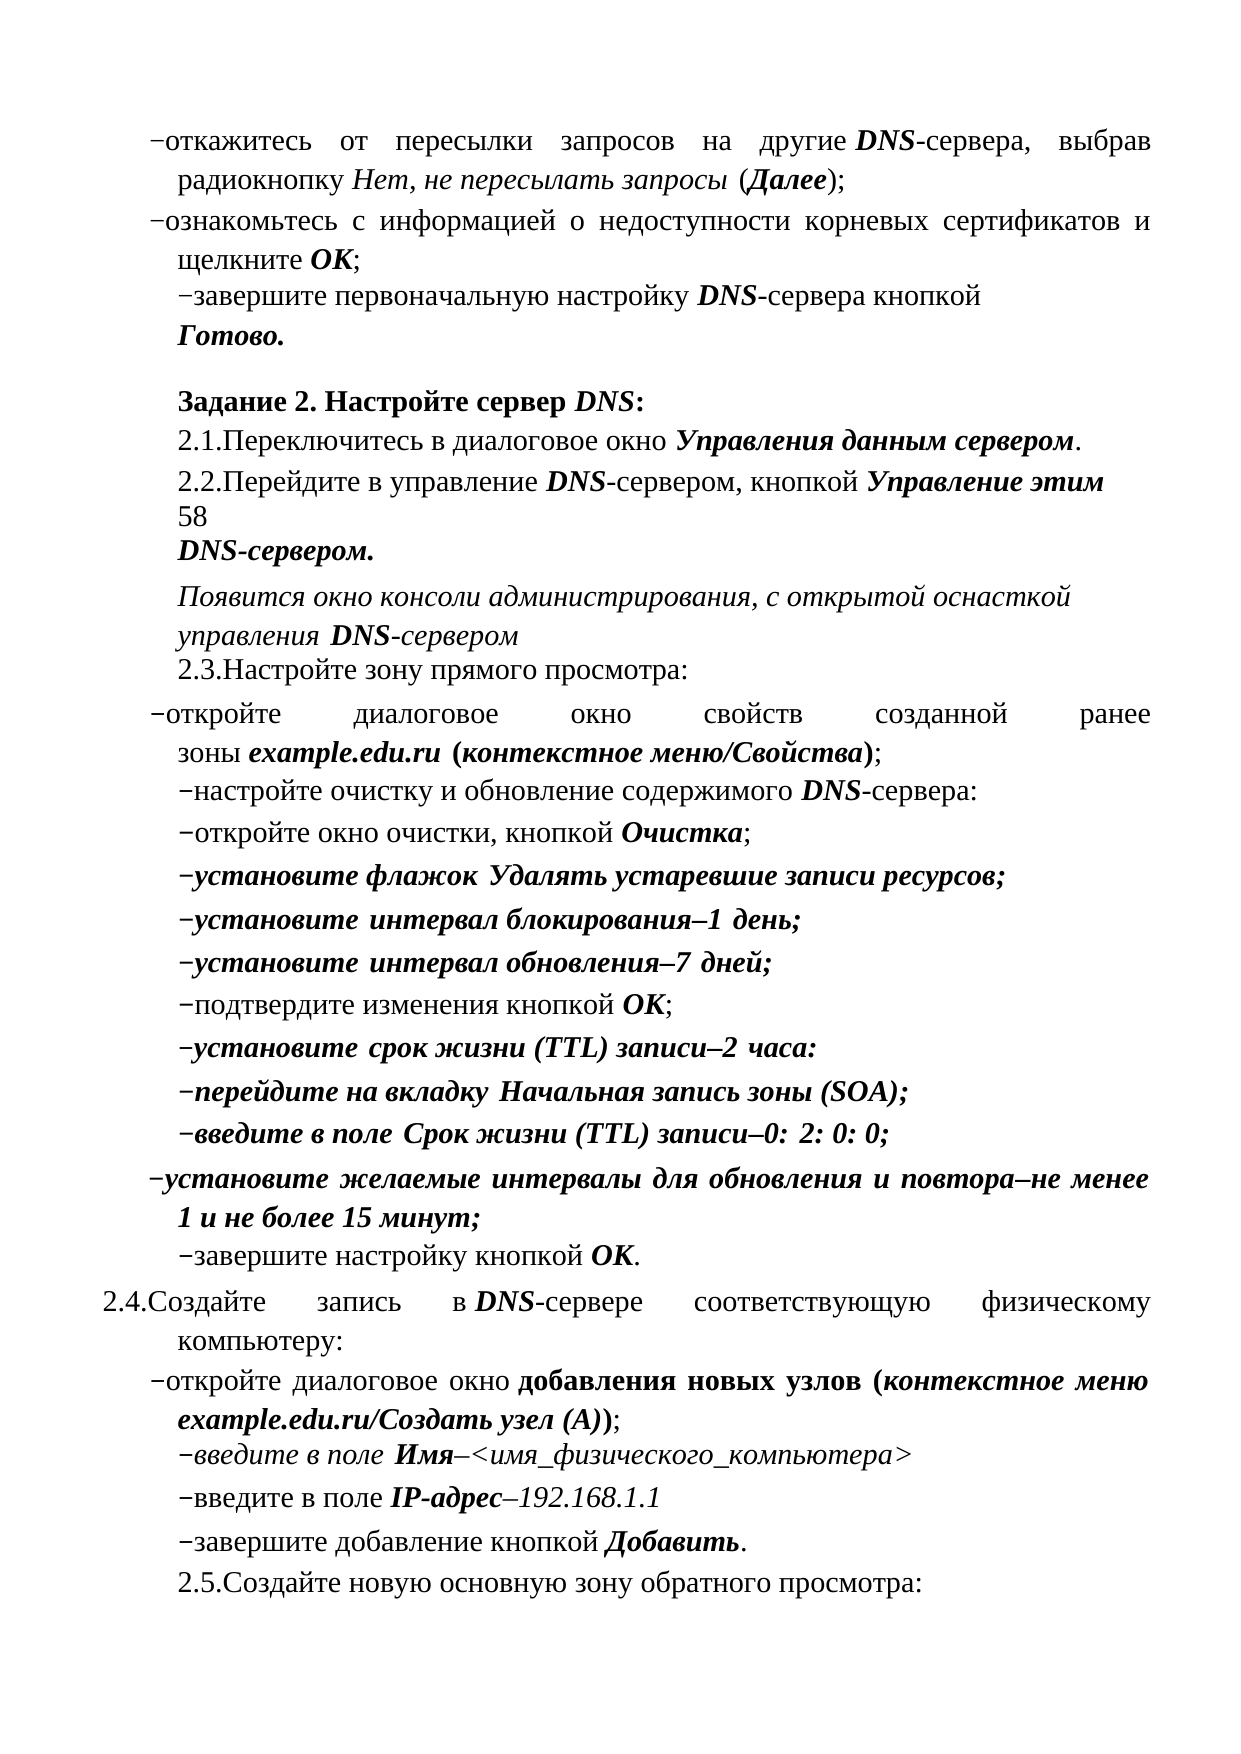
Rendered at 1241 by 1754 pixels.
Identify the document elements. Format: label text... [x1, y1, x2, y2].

text Задание 2. Настройте сервер DNS: [177, 383, 1152, 417]
text 2.4.Создайте запись в DNS-сервере соответствующую физическому компьютеру: [102, 1278, 1152, 1357]
text −введите в поле IP-адрес–192.168.1.1 [177, 1479, 1152, 1513]
text 2.1.Переключитесь в диалоговое окно Управления данным сервером. [177, 422, 1152, 457]
text −перейдите на вкладку Начальная запись зоны (SOA); [177, 1073, 1152, 1107]
text −ознакомьтесь с информацией о недоступности корневых сертификатов и щелкните ОК; [149, 198, 1152, 276]
text 2.2.Перейдите в управление DNS-сервером, кнопкой Управление этим [177, 463, 1152, 498]
text −откройте окно очистки, кнопкой Очистка; [177, 815, 1152, 849]
text −откройте диалоговое окно свойств созданной ранее зоны example.edu.ru (контекстное меню/Свойства); [149, 691, 1152, 769]
text −установите интервал блокирования–1 день; [177, 901, 1152, 936]
text −установите желаемые интервалы для обновления и повтора–не менее 1 и не более 15 минут; [147, 1156, 1152, 1234]
text −завершите добавление кнопкой Добавить. [177, 1523, 1152, 1557]
text Появится окно консоли администрирования, с открытой оснасткой управления DNS-сервером [177, 573, 1152, 652]
text −завершите настройку кнопкой ОК. [177, 1237, 1152, 1272]
text Готово. [177, 317, 1152, 352]
text −введите в поле Срок жизни (TTL) записи–0: 2: 0: 0; [177, 1115, 1152, 1150]
text −подтвердите изменения кнопкой ОК; [177, 986, 1152, 1021]
text −откройте диалоговое окно добавления новых узлов (контекстное меню example.edu.ru/Создать узел (А)); [149, 1358, 1152, 1436]
text −введите в поле Имя–<имя_физического_компьютера> [177, 1436, 1152, 1471]
text −установите флажок Удалять устаревшие записи ресурсов; [177, 857, 1152, 892]
text 58 [177, 498, 1152, 532]
text DNS-сервером. [177, 532, 1152, 567]
text −установите срок жизни (TTL) записи–2 часа: [177, 1029, 1152, 1063]
text −откажитесь от пересылки запросов на другие DNS-сервера, выбрав радиокнопку Нет, не пересылать запросы (Далее); [149, 118, 1152, 196]
text −настройте очистку и обновление содержимого DNS-сервера: [177, 772, 1152, 807]
text −установите интервал обновления–7 дней; [177, 944, 1152, 978]
text 2.3.Настройте зону прямого просмотра: [177, 652, 1152, 686]
text −завершите первоначальную настройку DNS-сервера кнопкой [177, 277, 1152, 312]
text 2.5.Создайте новую основную зону обратного просмотра: [177, 1564, 1152, 1598]
